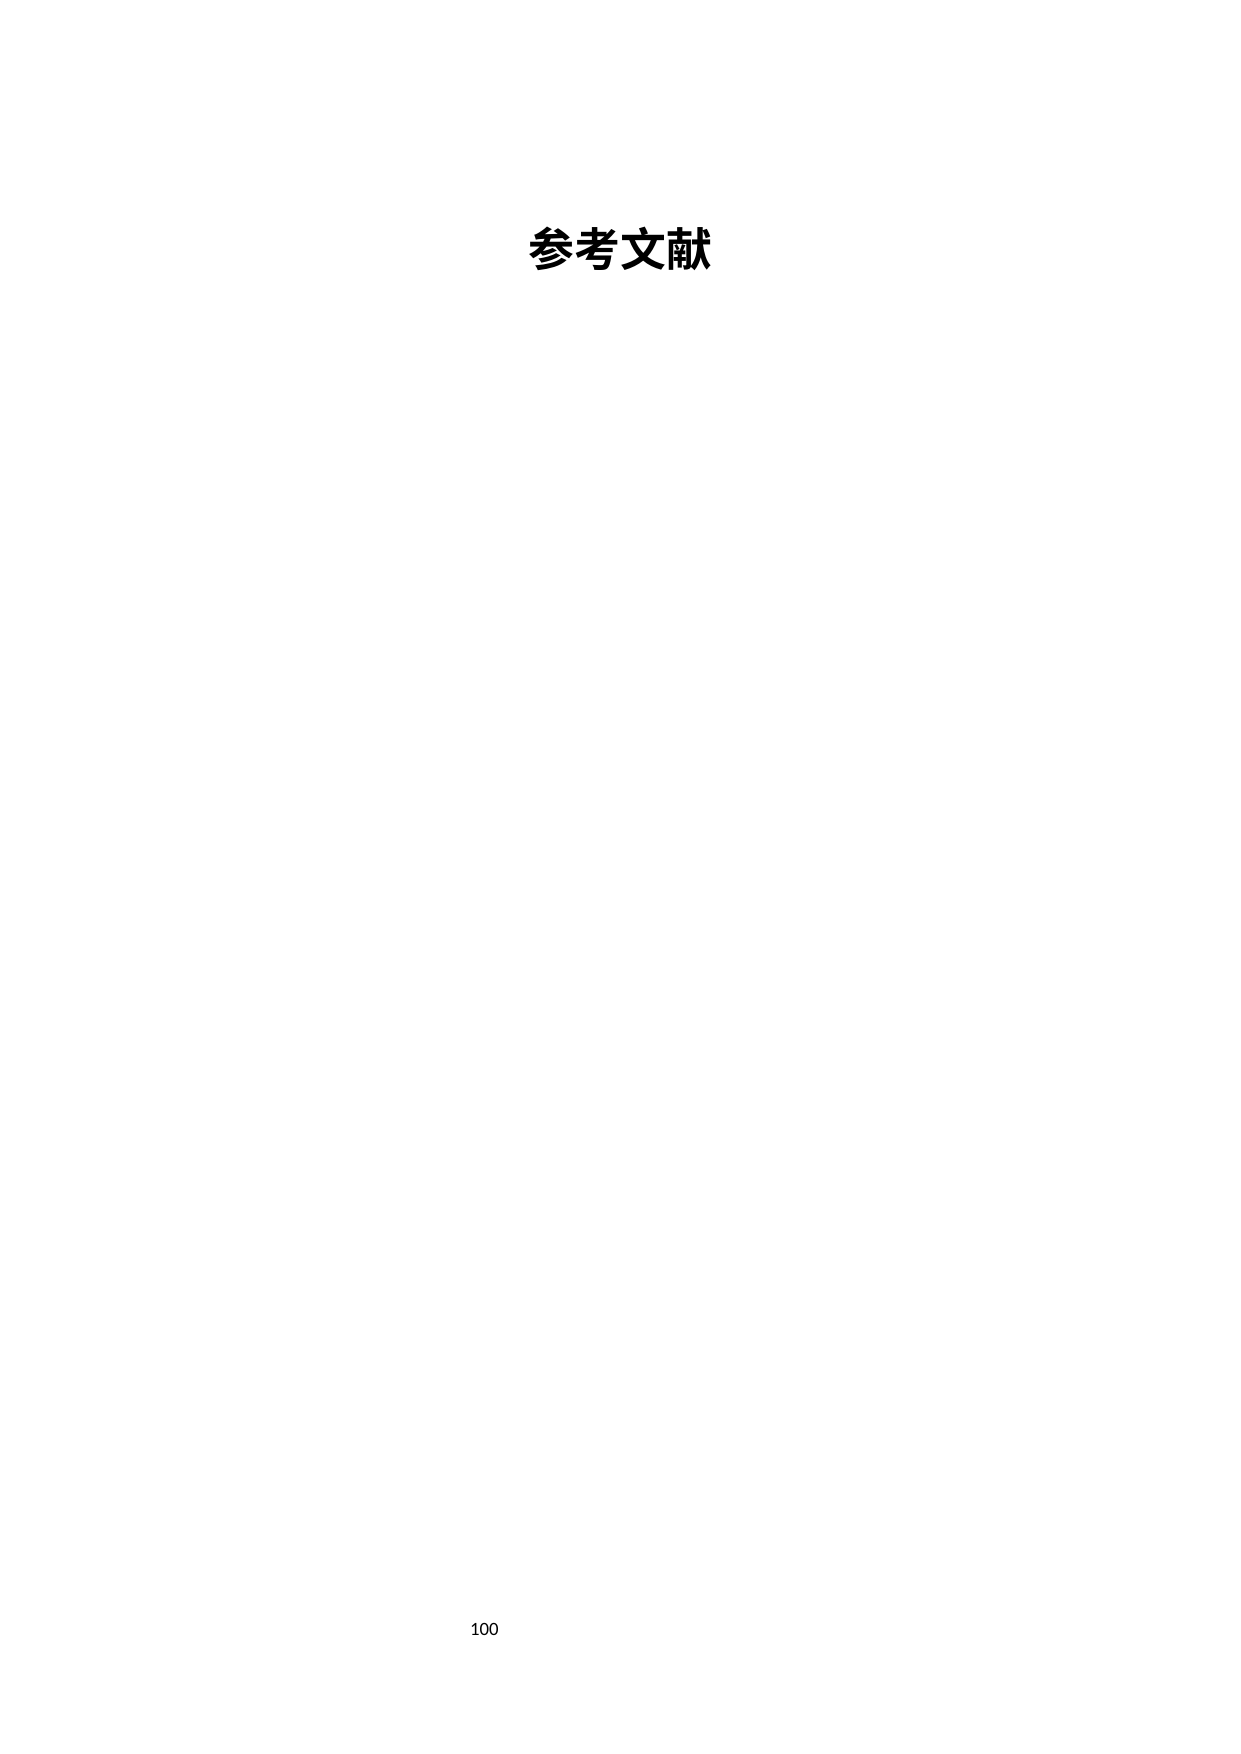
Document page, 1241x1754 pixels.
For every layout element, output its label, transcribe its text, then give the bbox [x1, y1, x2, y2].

subtitle 参考文献 [187, 197, 1053, 295]
